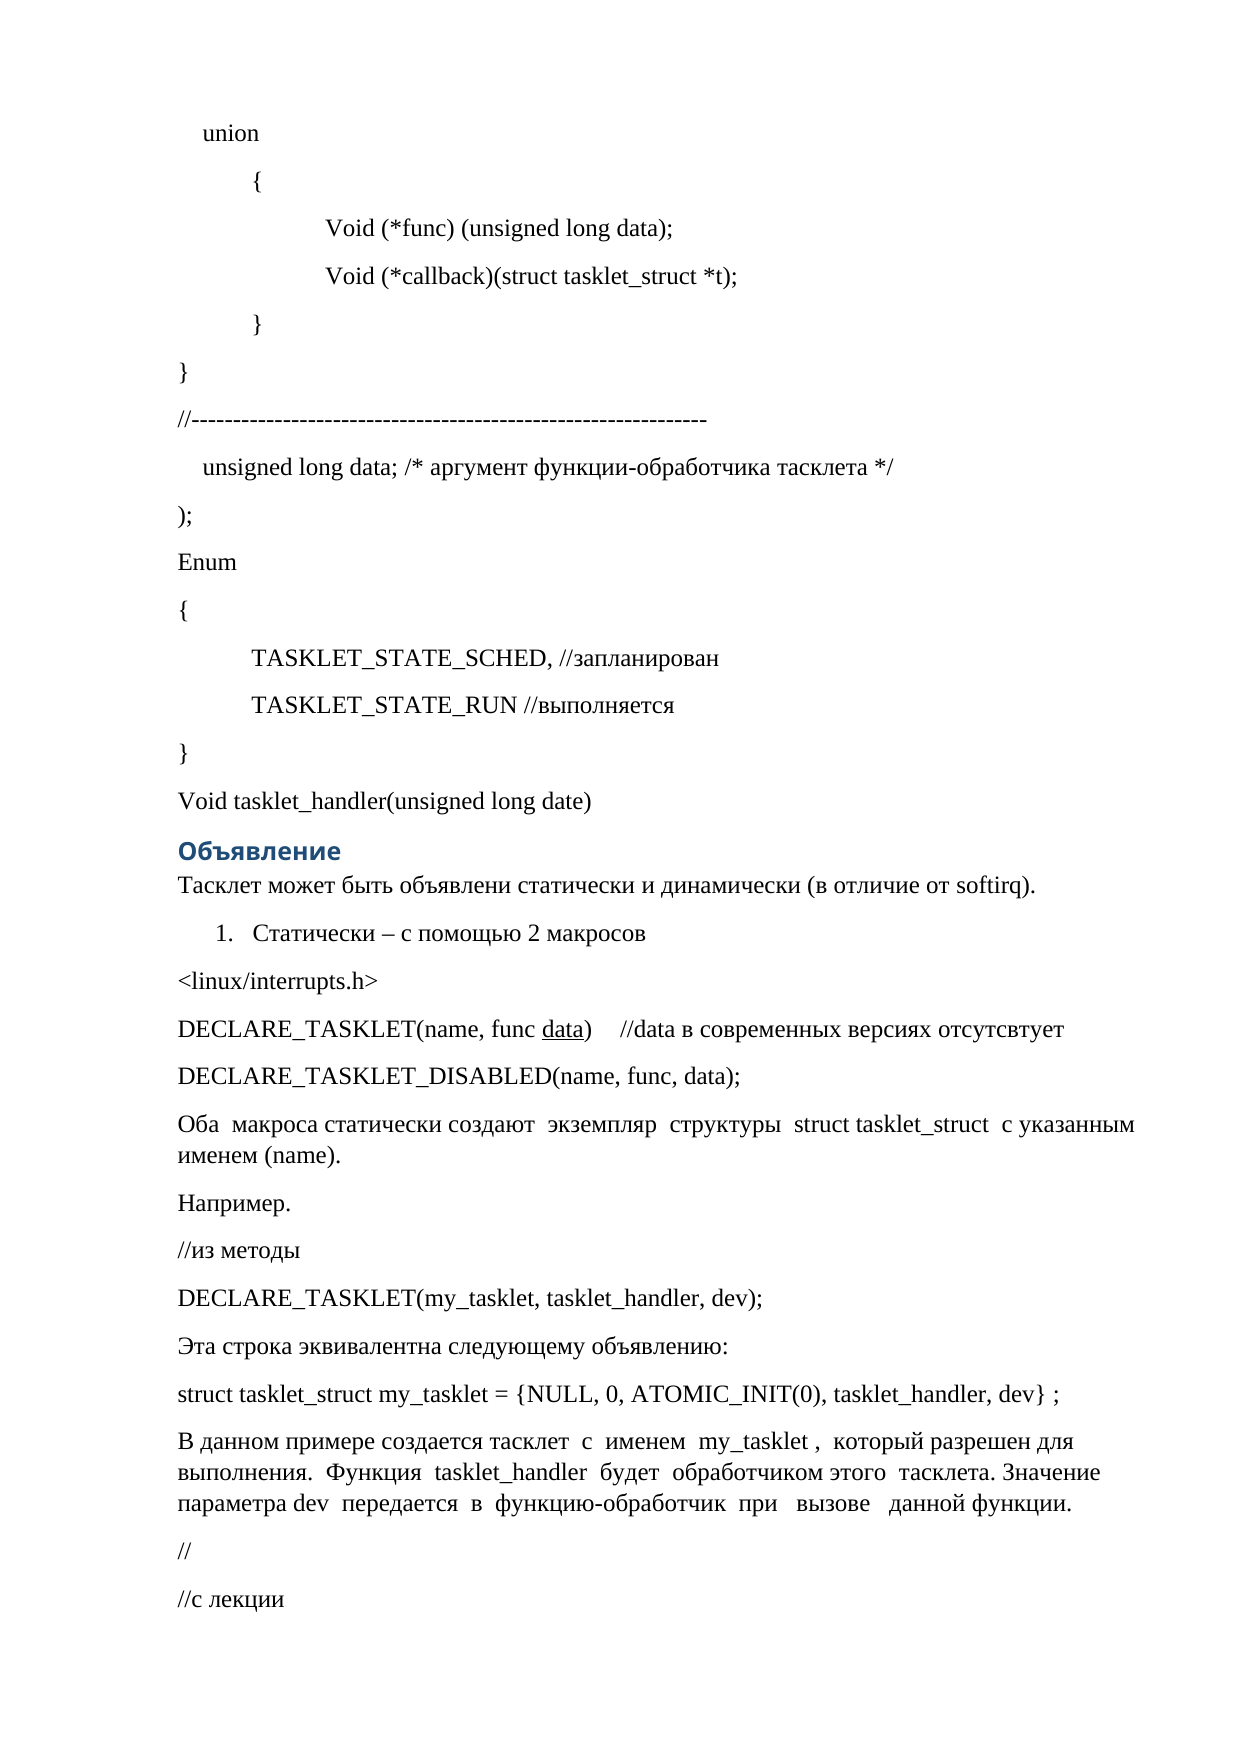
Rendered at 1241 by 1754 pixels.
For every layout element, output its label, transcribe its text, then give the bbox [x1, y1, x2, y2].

text DECLARE_TASKLET(my_tasklet, tasklet_handler, dev); [177, 1283, 1152, 1312]
text Enum [177, 547, 1152, 576]
text { [177, 166, 1152, 194]
list Статически – с помощью 2 макросов [215, 918, 1152, 947]
text DECLARE_TASKLET(name, func data) //data в современных версиях отсутсвтует [177, 1014, 1152, 1042]
text } [177, 738, 1152, 767]
text // [177, 1536, 1152, 1565]
text struct tasklet_struct my_tasklet = {NULL, 0, ATOMIC_INIT(0), tasklet_handler, dev} ; [177, 1379, 1152, 1407]
text Void (*func) (unsigned long data); [177, 213, 1152, 242]
text } [177, 309, 1152, 338]
text Void (*callback)(struct tasklet_struct *t); [177, 261, 1152, 290]
text { [177, 595, 1152, 624]
text TASKLET_STATE_SCHED, //запланирован [177, 643, 1152, 672]
text ); [177, 500, 1152, 528]
text Оба макроса статически создают экземпляр структуры struct tasklet_struct с указанным именем (name). [177, 1109, 1152, 1169]
text Тасклет может быть объявлени статически и динамически (в отличие от softirq). [177, 871, 1152, 899]
text } [177, 357, 1152, 385]
text union [177, 118, 1152, 147]
text //из методы [177, 1236, 1152, 1264]
text //с лекции [177, 1584, 1152, 1613]
text unsigned long data; /* аргумент функции-обработчика тасклета */ [177, 452, 1152, 481]
text Эта строка эквивалентна следующему объявлению: [177, 1331, 1152, 1360]
text В данном примере создается тасклет с именем my_tasklet , который разрешен для выполнения. Функция tasklet_handler будет обработчиком этого тасклета. Значение параметра dev передается в функцию-обработчик при вызове данной функции. [177, 1426, 1152, 1517]
subtitle Объявление [177, 834, 1152, 868]
text DECLARE_TASKLET_DISABLED(name, func, data); [177, 1061, 1152, 1090]
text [177, 404, 1152, 433]
text <linux/interrupts.h> [177, 966, 1152, 995]
text Например. [177, 1188, 1152, 1217]
text Void tasklet_handler(unsigned long date) [177, 786, 1152, 815]
text TASKLET_STATE_RUN //выполняется [177, 691, 1152, 719]
